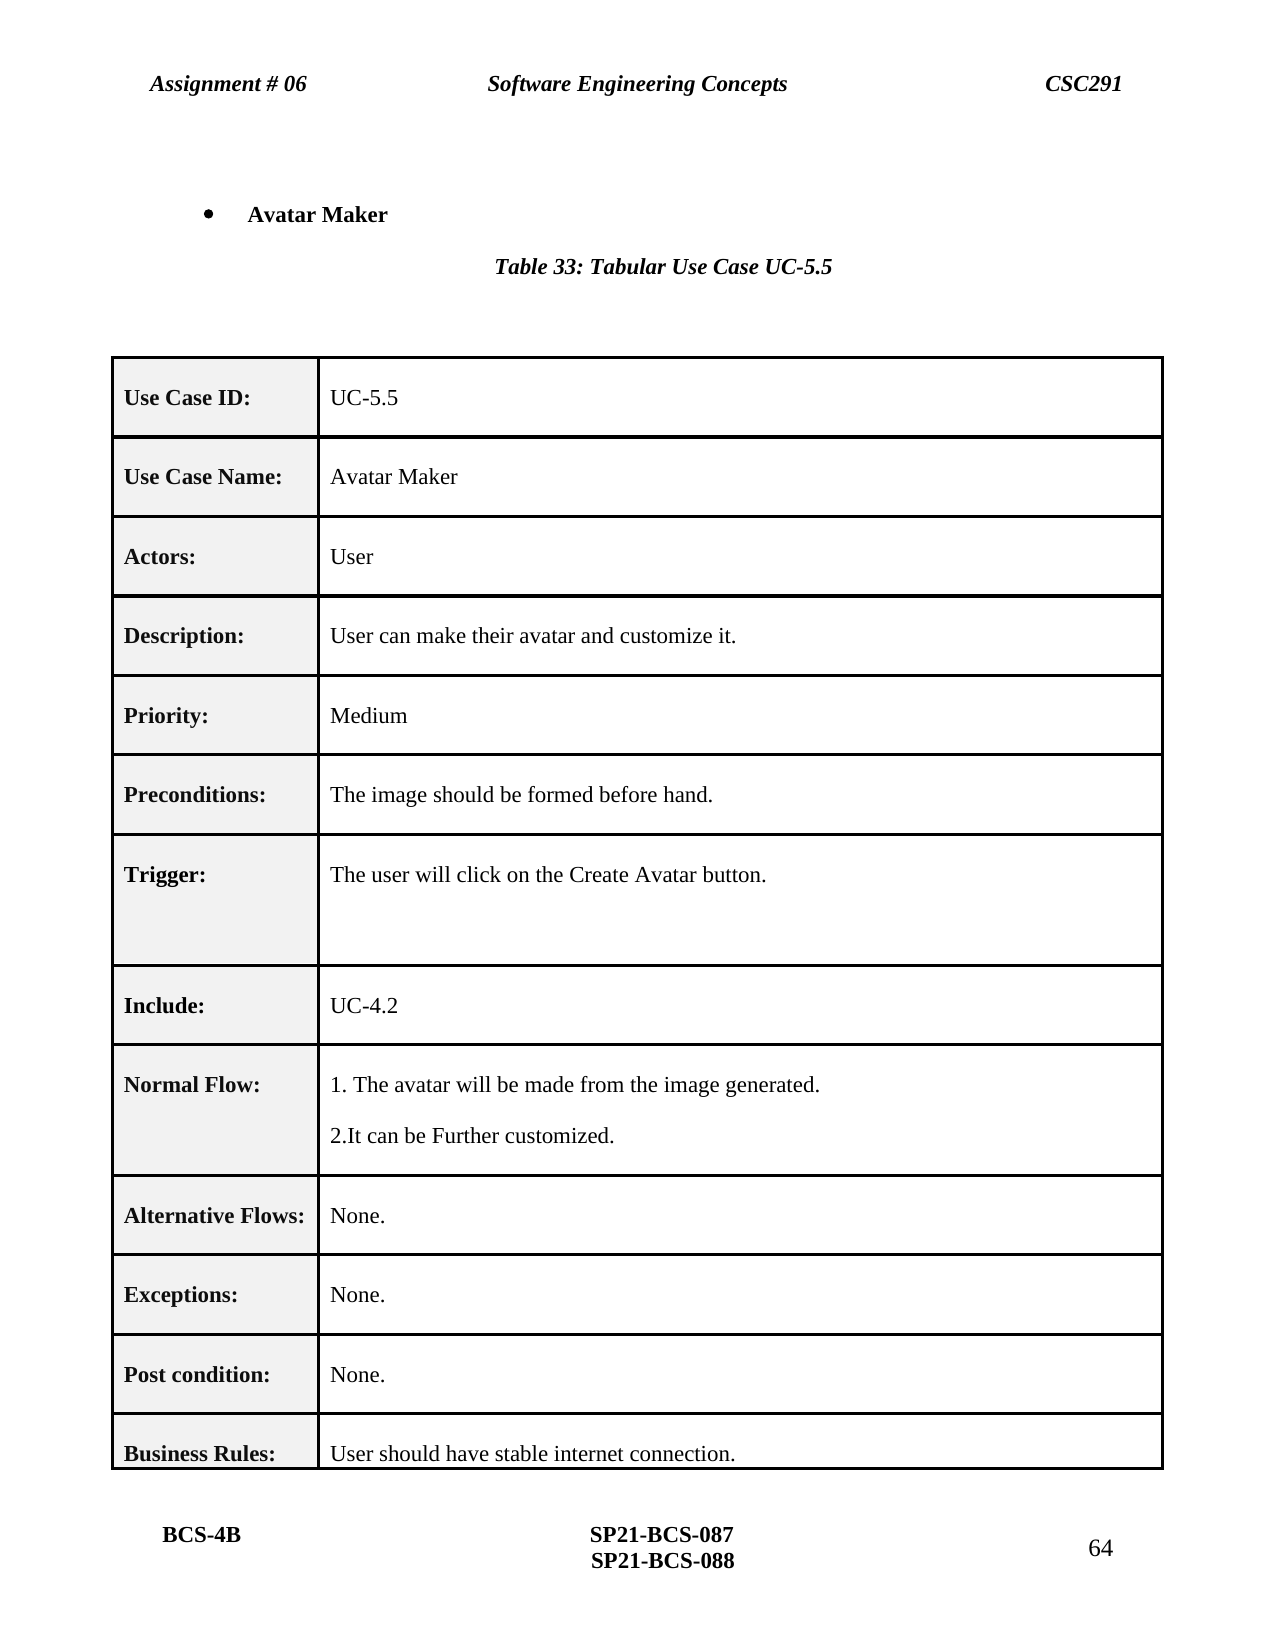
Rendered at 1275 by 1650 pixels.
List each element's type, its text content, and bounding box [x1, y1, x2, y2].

table_cell None. [320, 1336, 1161, 1412]
table_cell Avatar Maker [320, 439, 1161, 515]
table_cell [320, 1415, 1161, 1467]
table_cell Include: [114, 967, 317, 1043]
table_cell None. [320, 1256, 1161, 1333]
table_cell Preconditions: [114, 756, 317, 833]
table_cell Post condition: [114, 1336, 317, 1412]
table_cell Trigger: [114, 836, 317, 963]
table_cell UC-4.2 [320, 967, 1161, 1043]
table_cell User [320, 518, 1161, 594]
table_cell The user will click on the Create Avatar button. [320, 836, 1161, 963]
table_cell 1. The avatar will be made from the image generated. 2.It can be Further customized. [320, 1046, 1161, 1174]
table_header UC-5.5 [320, 359, 1161, 435]
table_cell User can make their avatar and customize it. [320, 598, 1161, 674]
table_cell Description: [114, 598, 317, 674]
table_cell Priority: [114, 677, 317, 753]
table_cell Business Rules: [114, 1415, 317, 1467]
table_cell Alternative Flows: [114, 1177, 317, 1253]
text Table 33: Tabular Use Case UC-5.5 [204, 253, 1125, 279]
table_cell Normal Flow: [114, 1046, 317, 1174]
table_cell None. [320, 1177, 1161, 1253]
table_cell The image should be formed before hand. [320, 756, 1161, 833]
table_cell Exceptions: [114, 1256, 317, 1333]
list Avatar Maker [204, 201, 1125, 228]
table_cell Actors: [114, 518, 317, 594]
table_cell Use Case Name: [114, 439, 317, 515]
table_header Use Case ID: [114, 359, 317, 435]
table_cell Medium [320, 677, 1161, 753]
